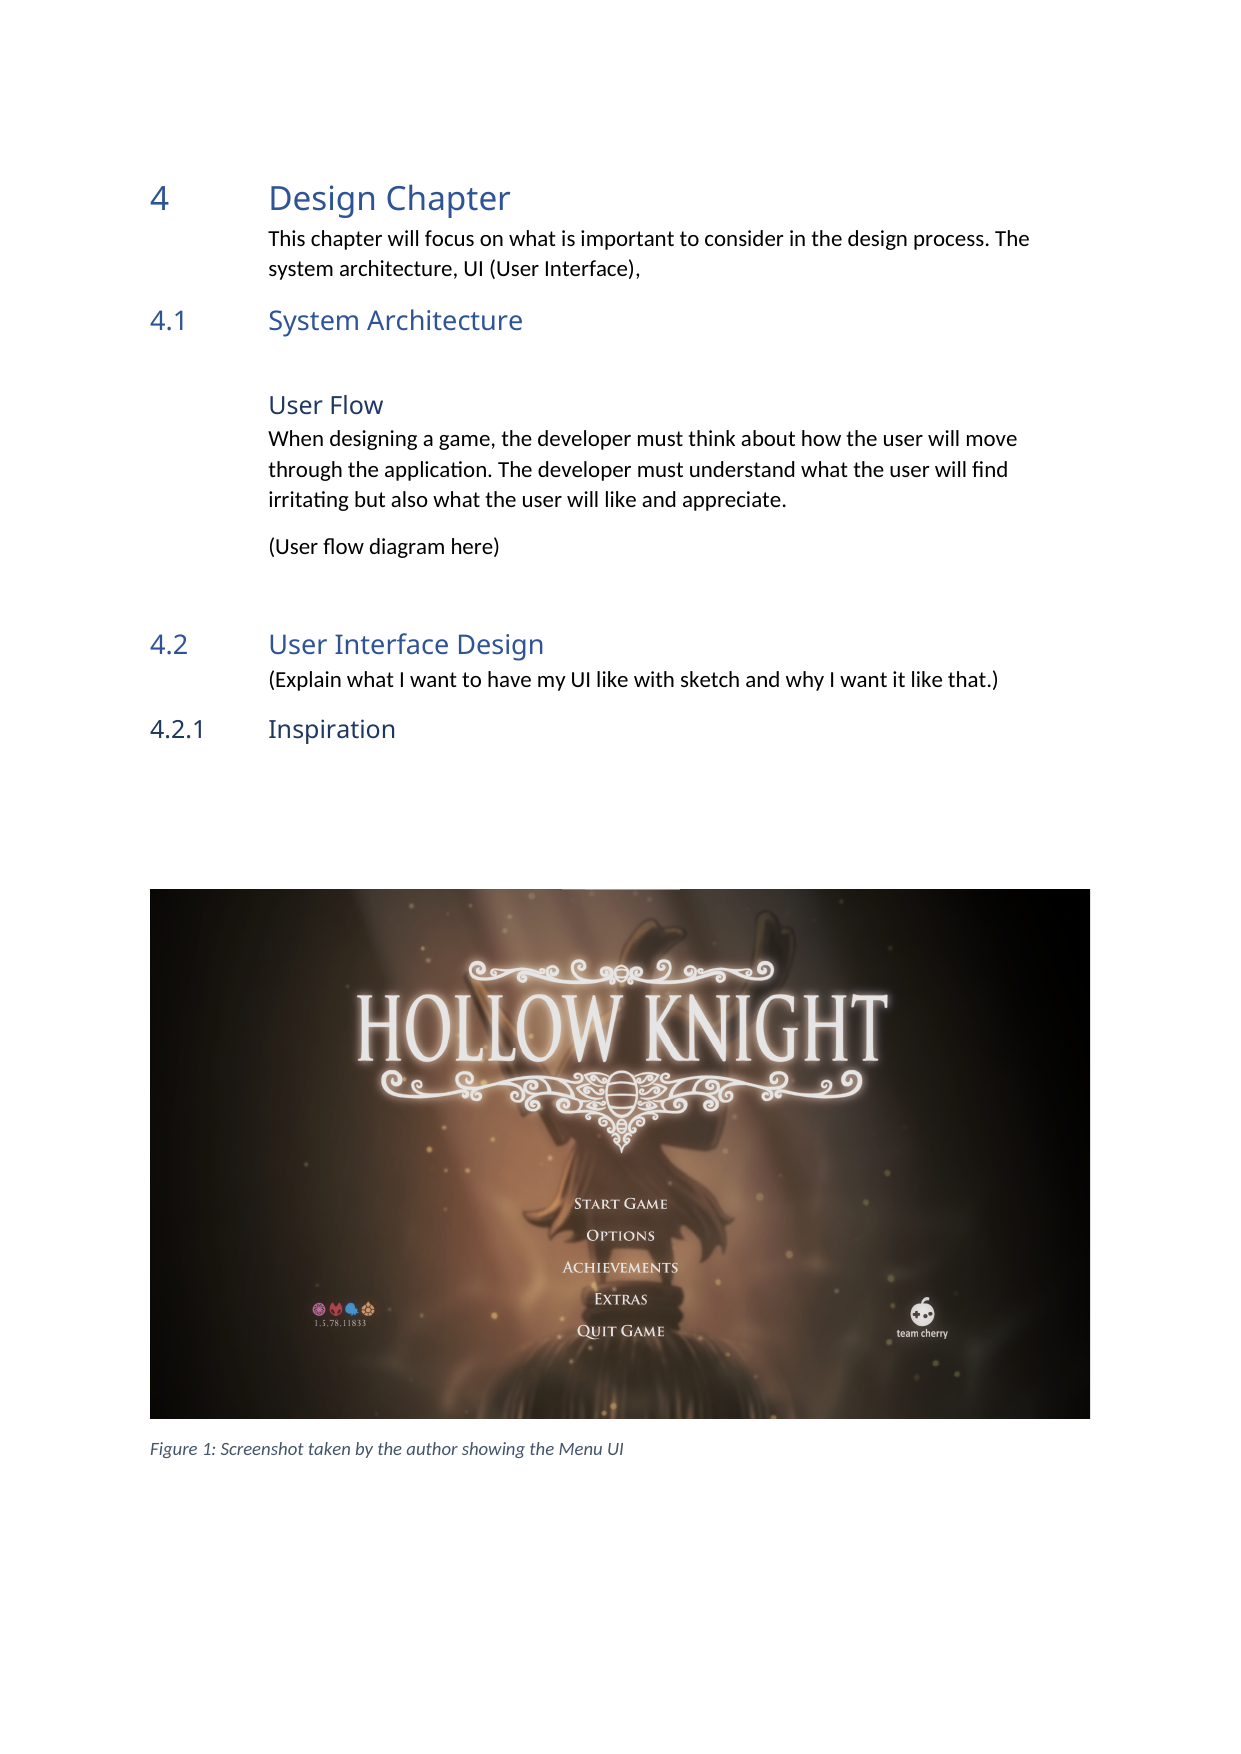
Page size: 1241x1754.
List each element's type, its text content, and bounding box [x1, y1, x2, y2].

subtitle 4 Design Chapter [150, 175, 1090, 220]
subtitle 4.2 User Interface Design [150, 626, 1090, 662]
text When designing a game, the developer must think about how the user will move through the application. The developer must understand what the user will find irritating but also what the user will like and appreciate. [268, 424, 1090, 513]
picture [150, 889, 1091, 1419]
text (User flow diagram here) [268, 532, 1090, 560]
text Figure 1: Screenshot taken by the author showing the Menu UI [150, 1437, 1090, 1460]
subtitle 4.2.1 Inspiration [150, 712, 1090, 746]
subtitle User Flow [268, 388, 1090, 422]
text This chapter will focus on what is important to consider in the design process. The system architecture, UI (User Interface), [268, 224, 1090, 282]
subtitle 4.1 System Architecture [150, 301, 1090, 338]
text (Explain what I want to have my UI like with sketch and why I want it like that.) [268, 665, 1090, 693]
